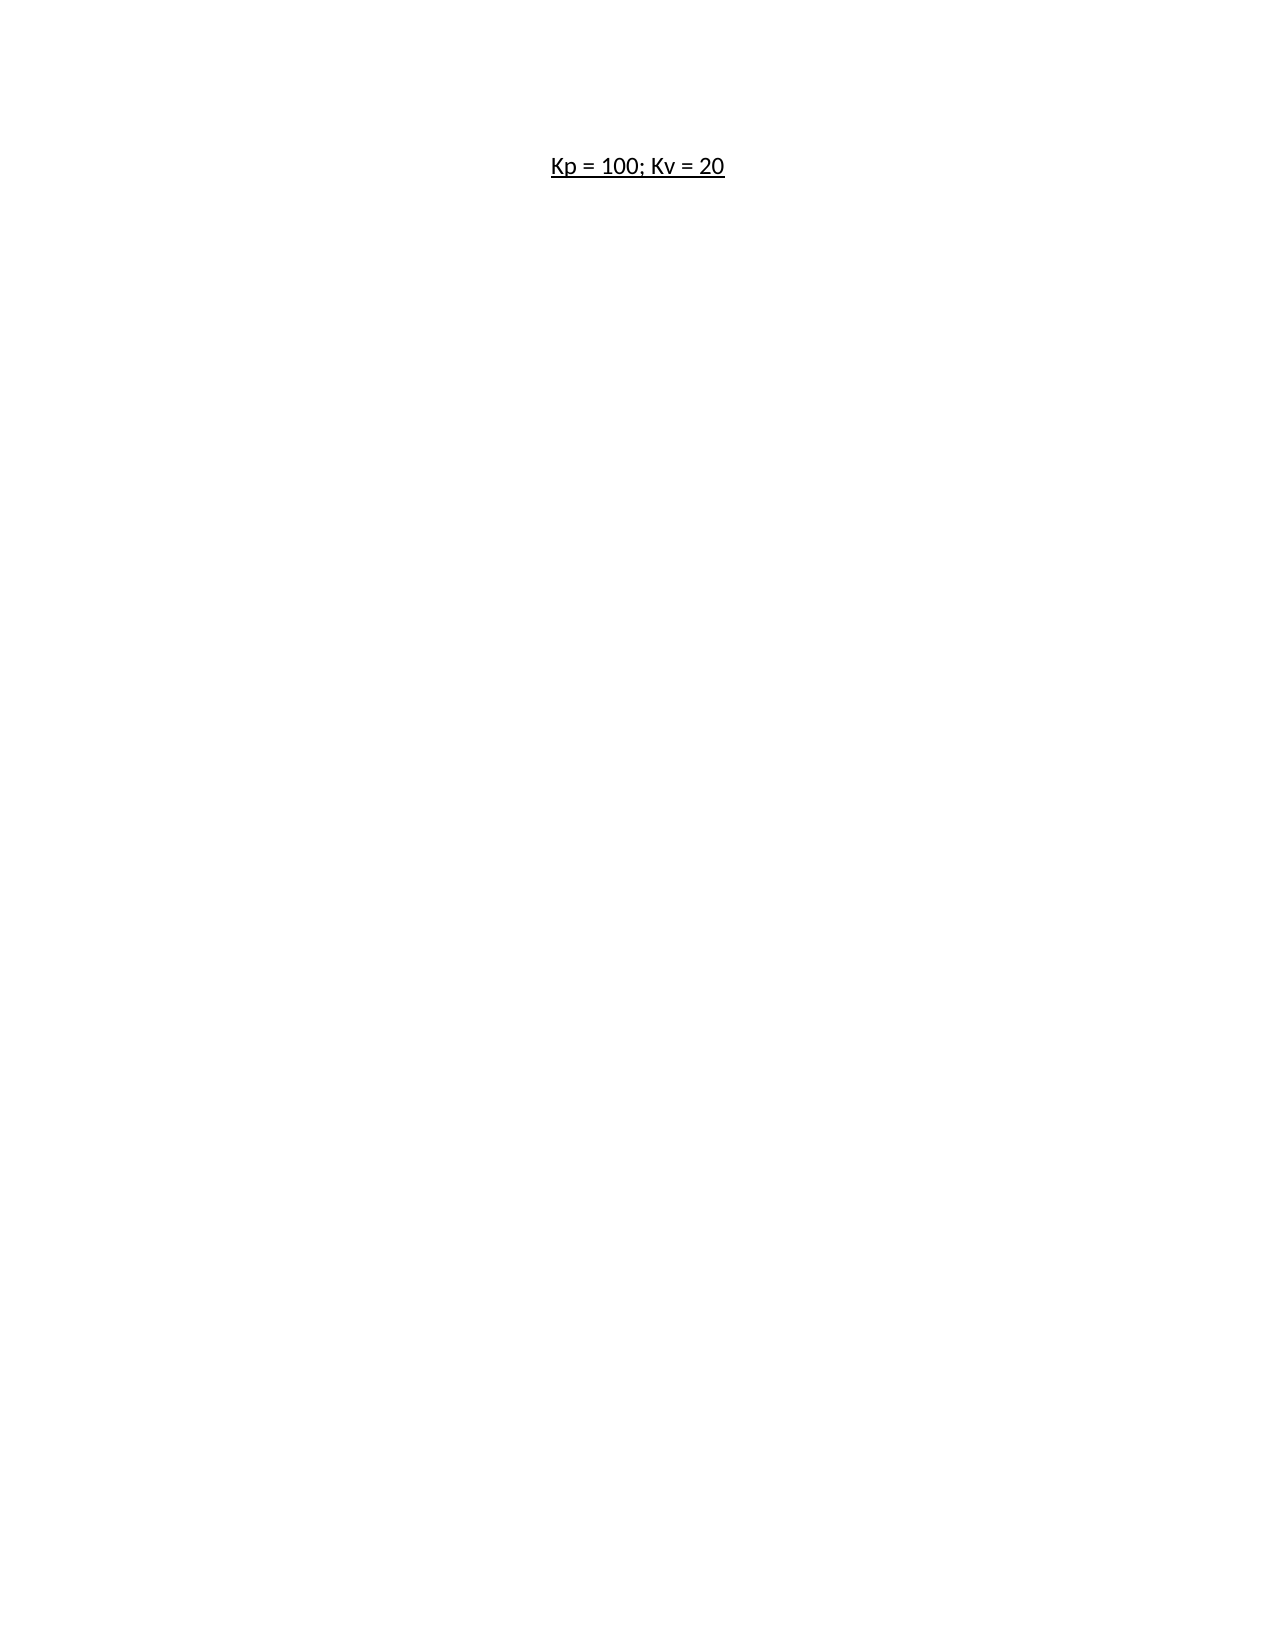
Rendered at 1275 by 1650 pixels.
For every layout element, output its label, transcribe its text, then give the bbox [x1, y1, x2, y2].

text Kp = 100; Kv = 20 [150, 150, 1125, 181]
